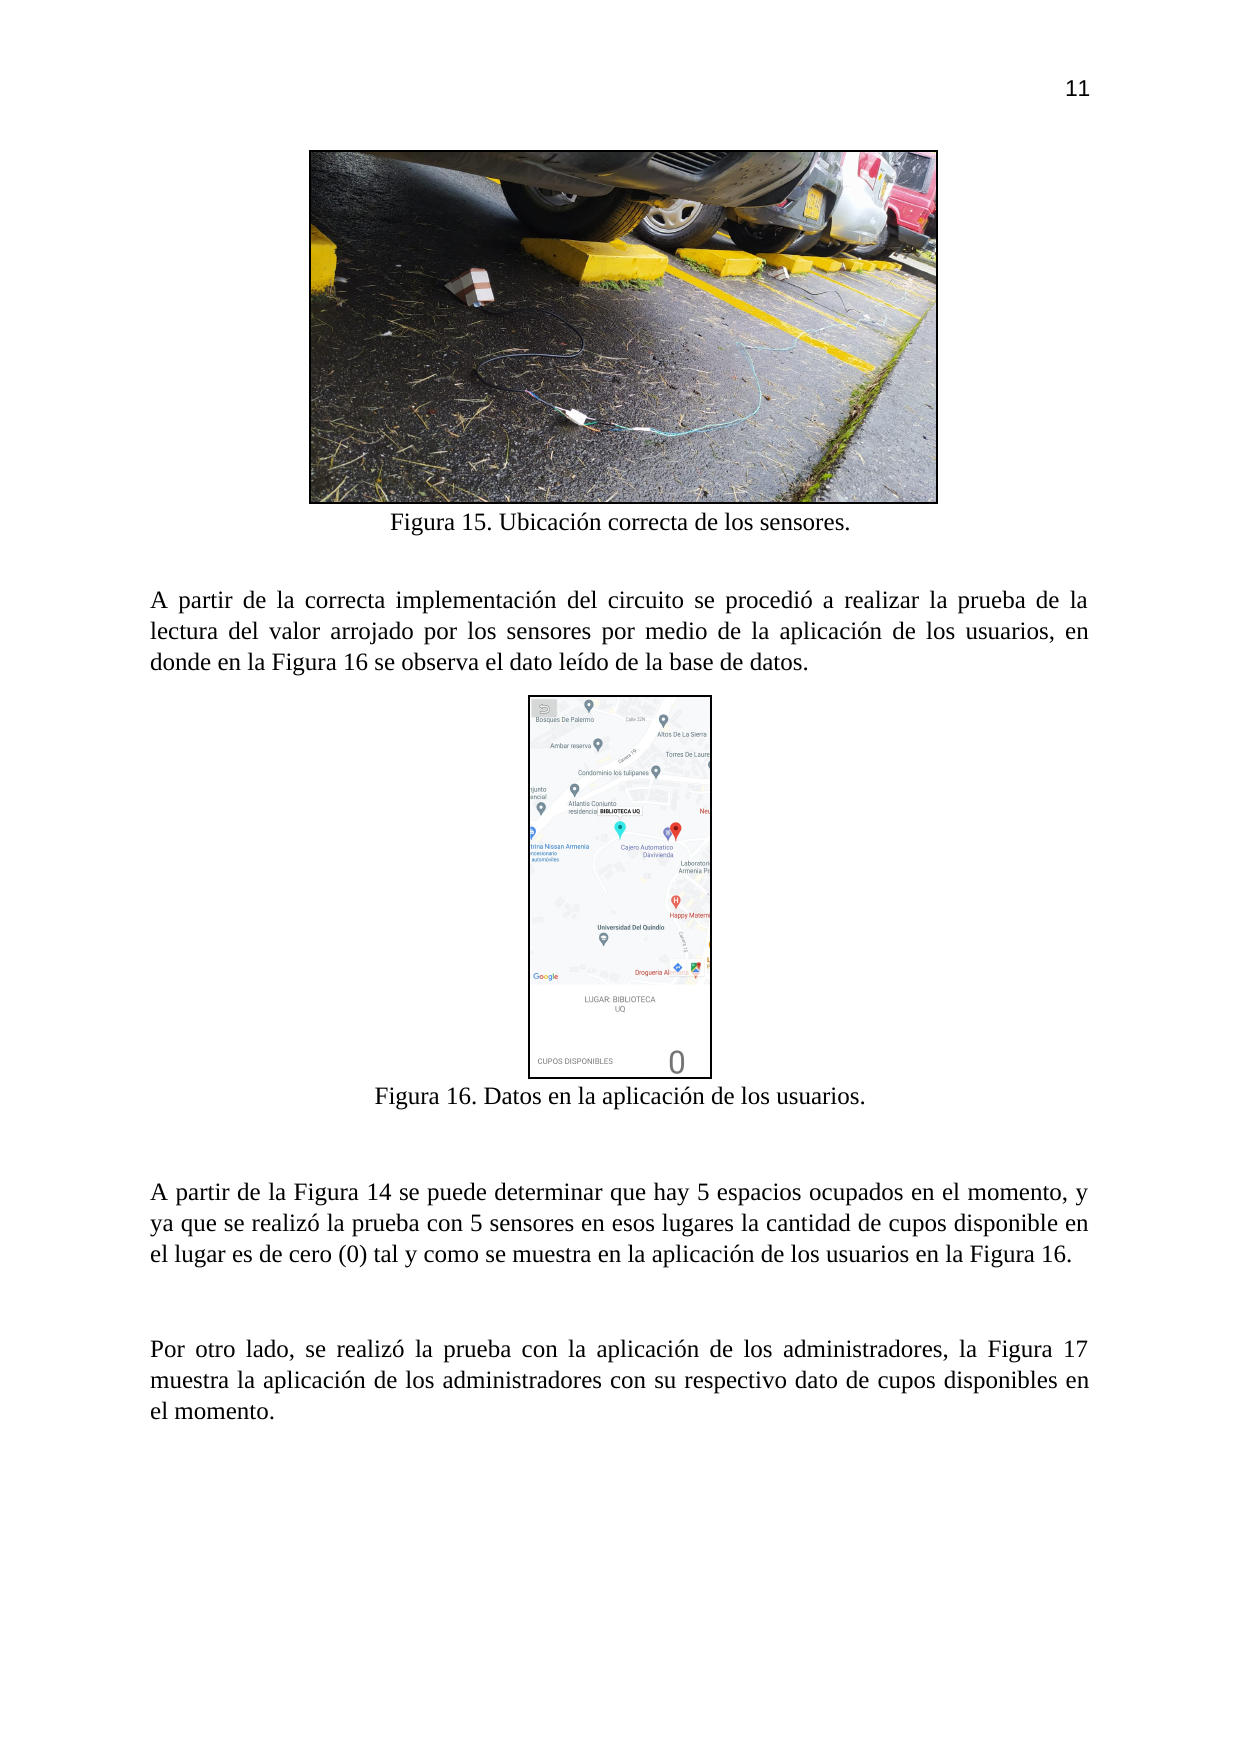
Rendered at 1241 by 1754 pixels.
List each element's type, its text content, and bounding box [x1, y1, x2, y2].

text Figura 15. Ubicación correcta de los sensores. [150, 507, 1090, 535]
picture [530, 697, 710, 1077]
text A partir de la correcta implementación del circuito se procedió a realizar la prueba de la lectura del valor arrojado por los sensores por medio de la aplicación de los usuarios, en donde en la Figura 16 se observa el dato leído de la base de datos. [150, 554, 1090, 676]
text Figura 16. Datos en la aplicación de los usuarios. [150, 1081, 1090, 1110]
picture [311, 152, 936, 502]
text A partir de la Figura 14 se puede determinar que hay 5 espacios ocupados en el momento, y ya que se realizó la prueba con 5 sensores en esos lugares la cantidad de cupos disponible en el lugar es de cero (0) tal y como se muestra en la aplicación de los usuarios en la Figura 16. [150, 1177, 1090, 1267]
text Por otro lado, se realizó la prueba con la aplicación de los administradores, la Figura 17 muestra la aplicación de los administradores con su respectivo dato de cupos disponibles en el momento. [150, 1334, 1090, 1425]
